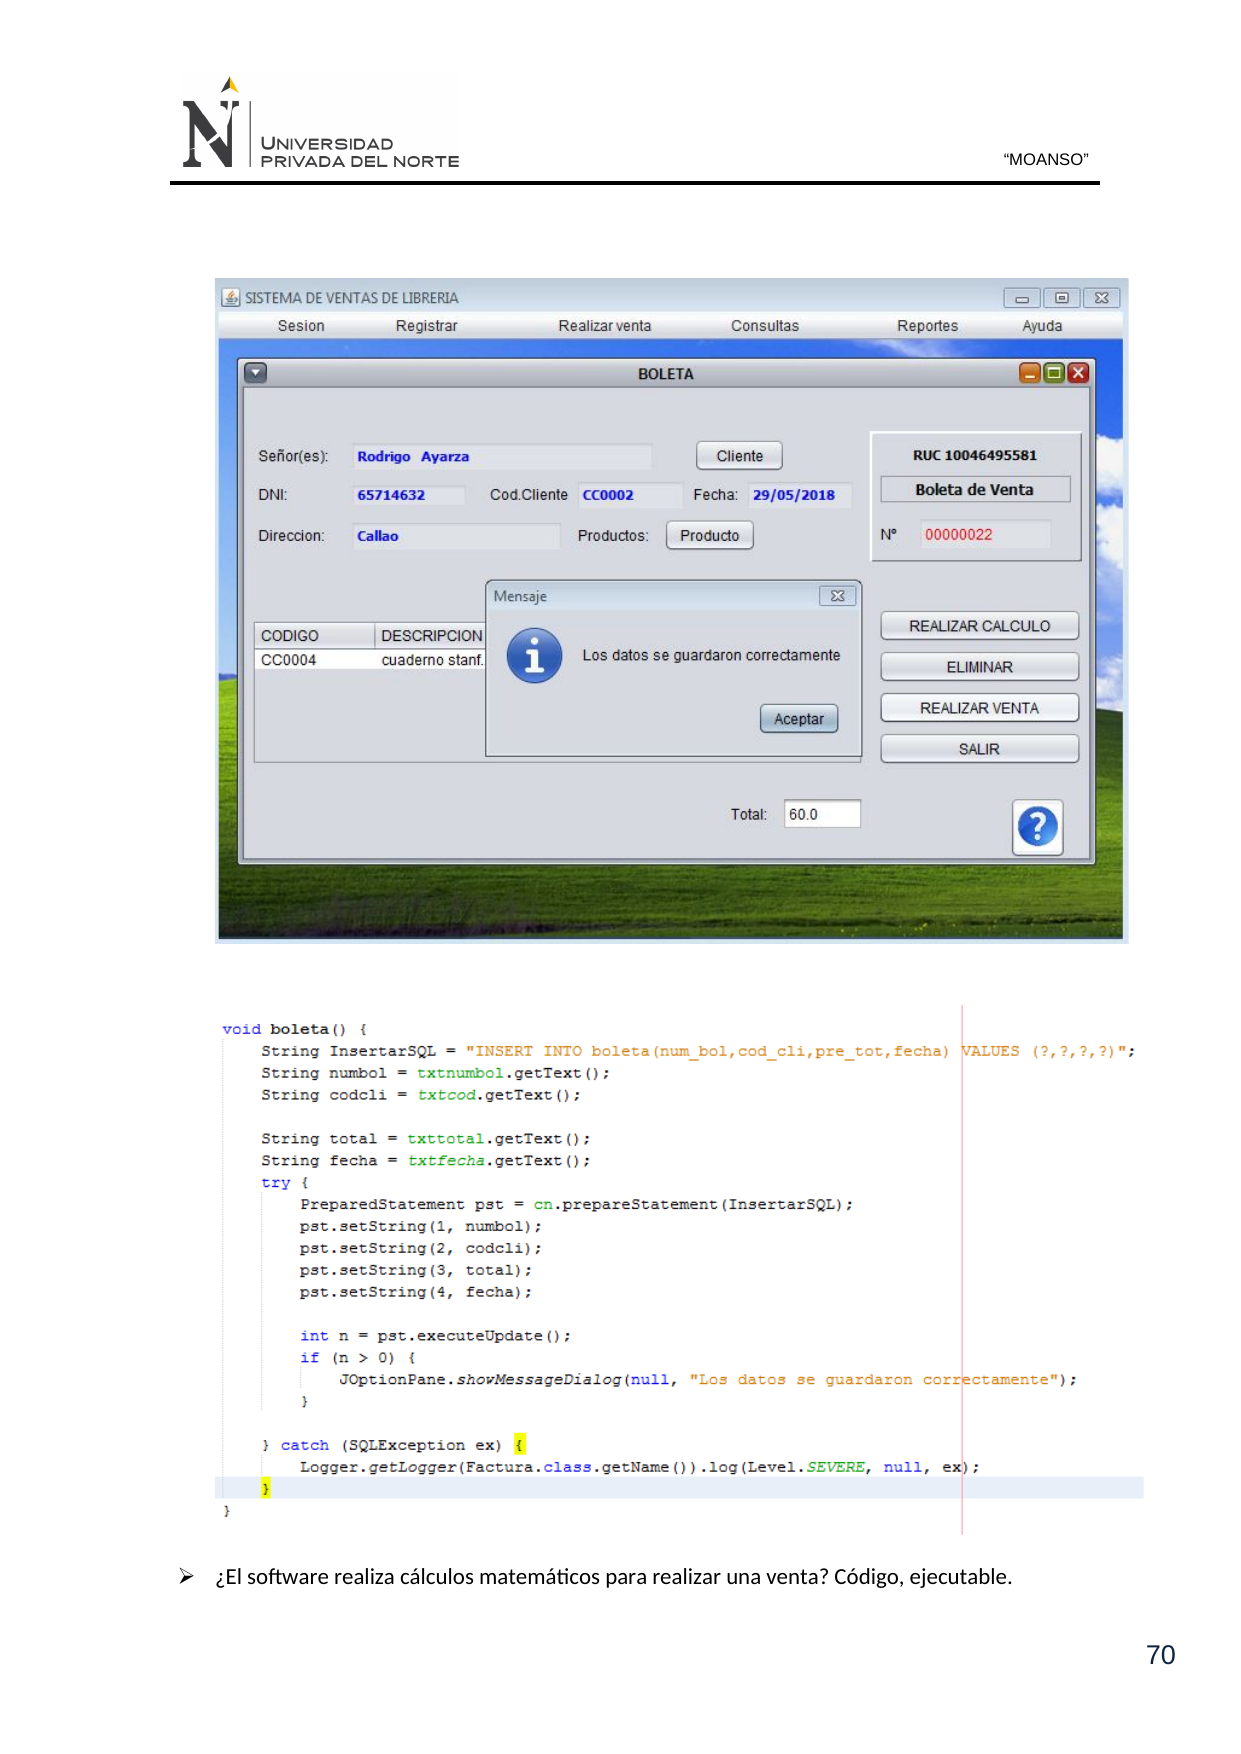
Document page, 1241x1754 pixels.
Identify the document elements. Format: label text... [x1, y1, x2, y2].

picture [181, 73, 462, 169]
picture [214, 278, 1129, 944]
list ¿El software realiza cálculos matemáticos para realizar una venta? Código, ejecutable. [177, 1562, 1092, 1590]
picture [214, 1005, 1144, 1535]
